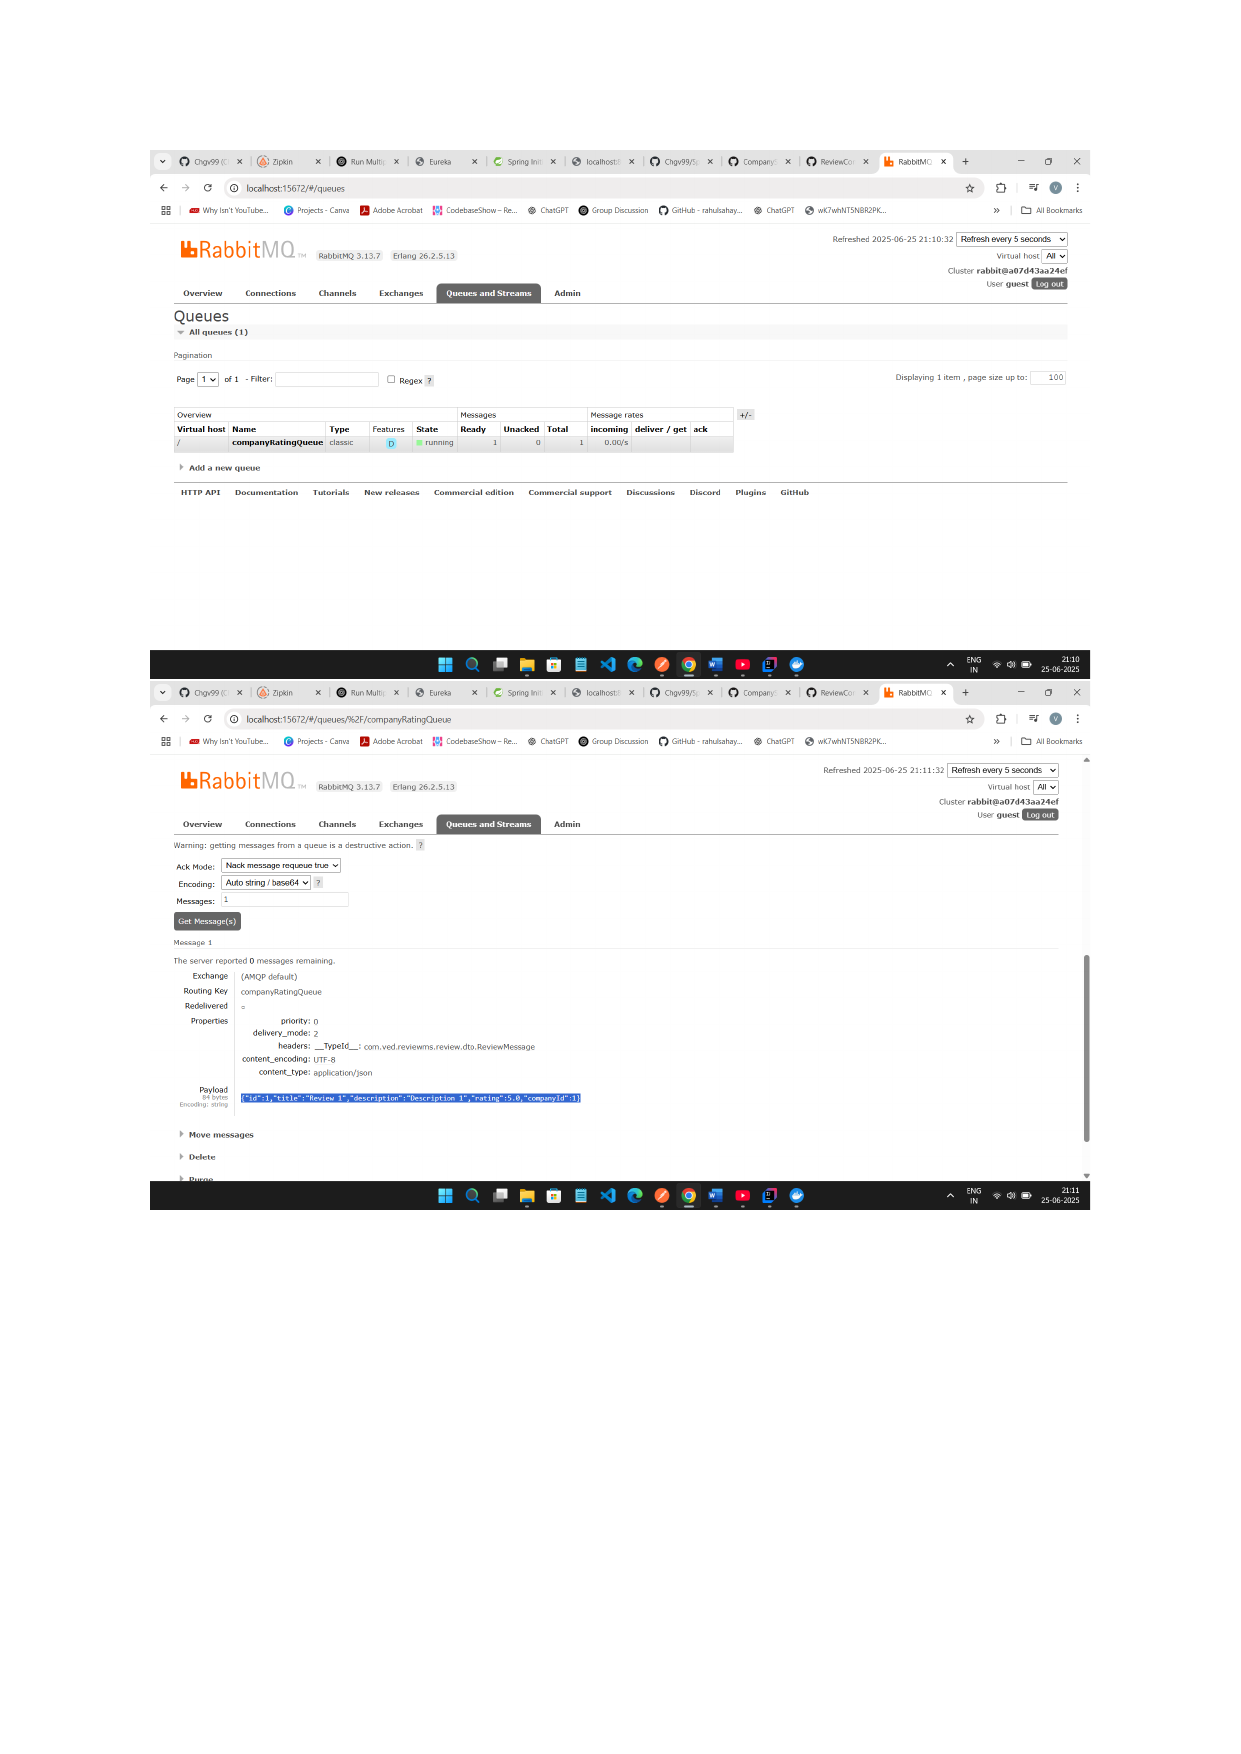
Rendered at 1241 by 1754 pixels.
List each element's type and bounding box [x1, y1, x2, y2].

picture [150, 150, 1091, 679]
picture [150, 681, 1091, 1210]
